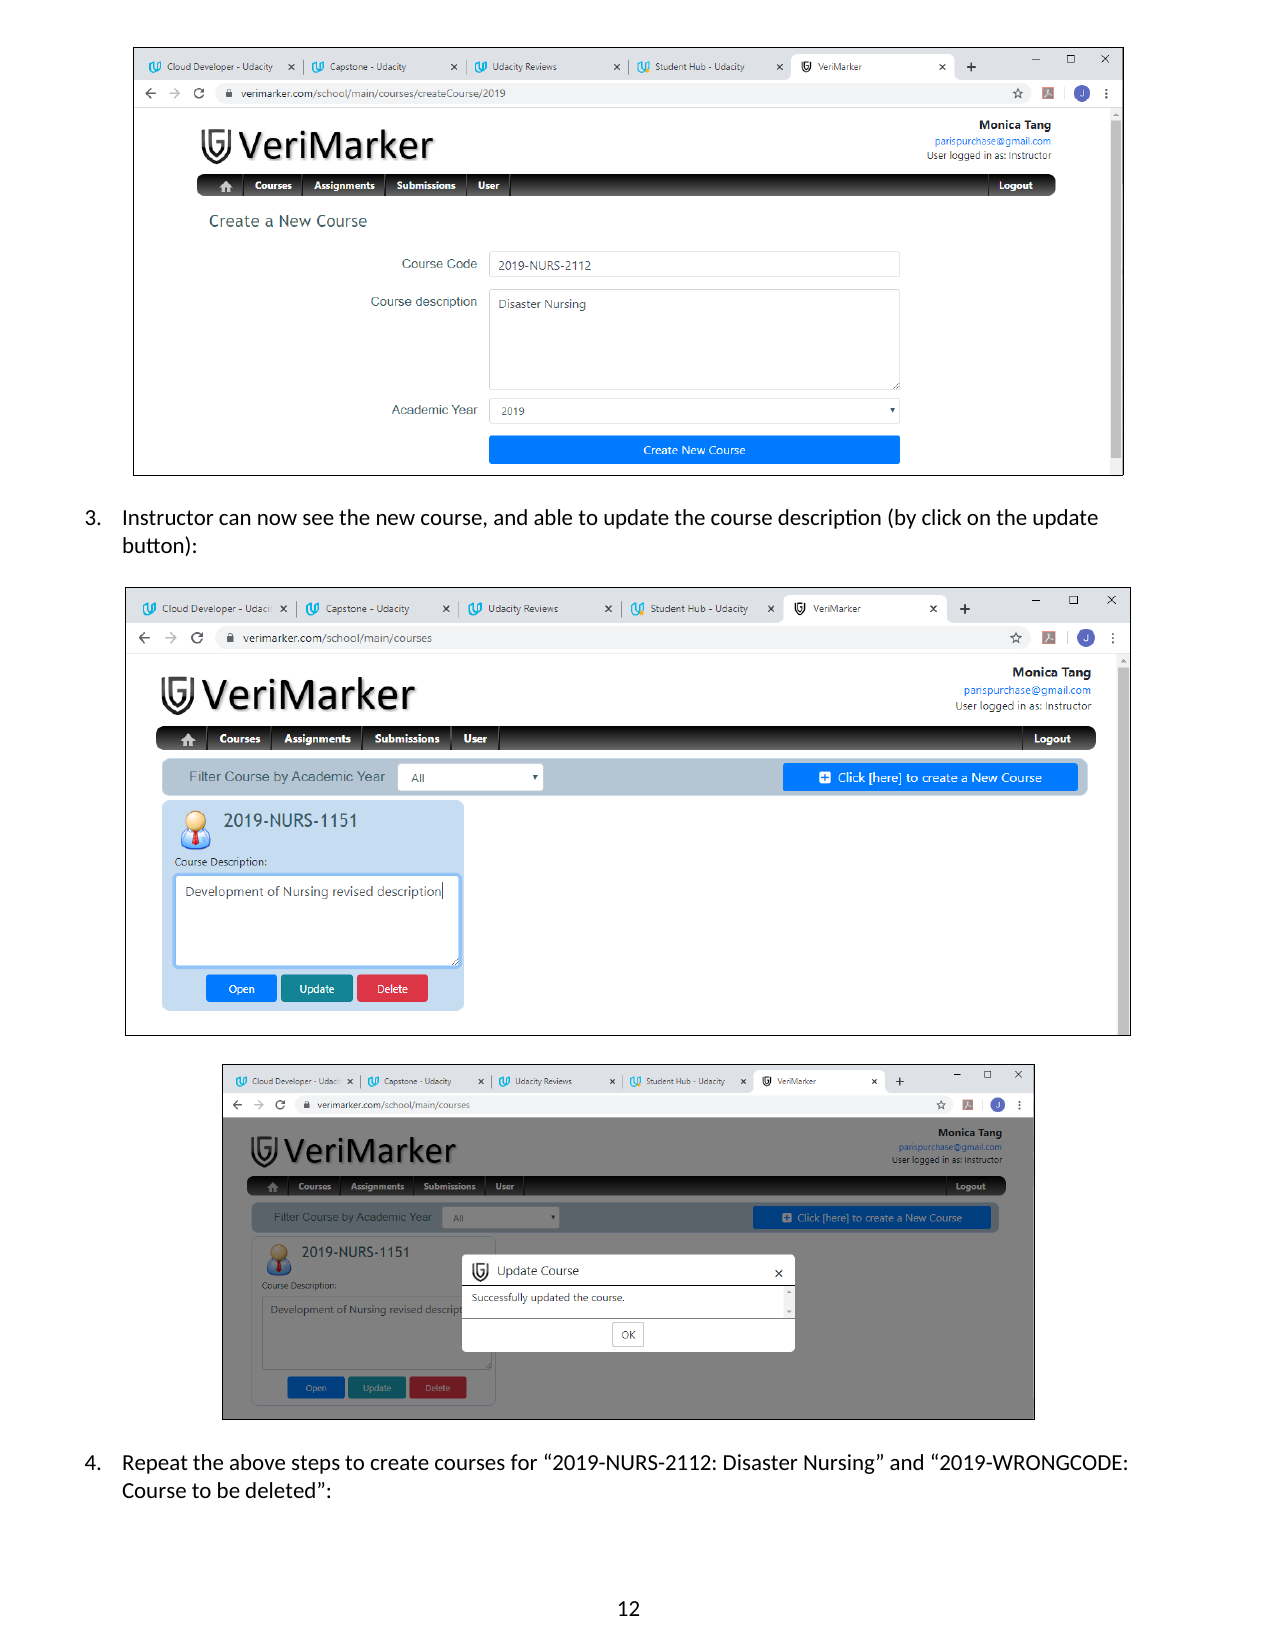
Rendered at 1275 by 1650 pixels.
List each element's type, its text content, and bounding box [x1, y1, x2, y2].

picture [223, 1065, 1034, 1419]
picture [134, 48, 1123, 475]
list Instructor can now see the new course, and able to update the course description (by click on the update button): [84, 503, 1172, 559]
picture [126, 588, 1130, 1035]
list Repeat the above steps to create courses for “2019-NURS-2112: Disaster Nursing” and “2019-WRONGCODE: Course to be deleted”: [84, 1448, 1172, 1504]
